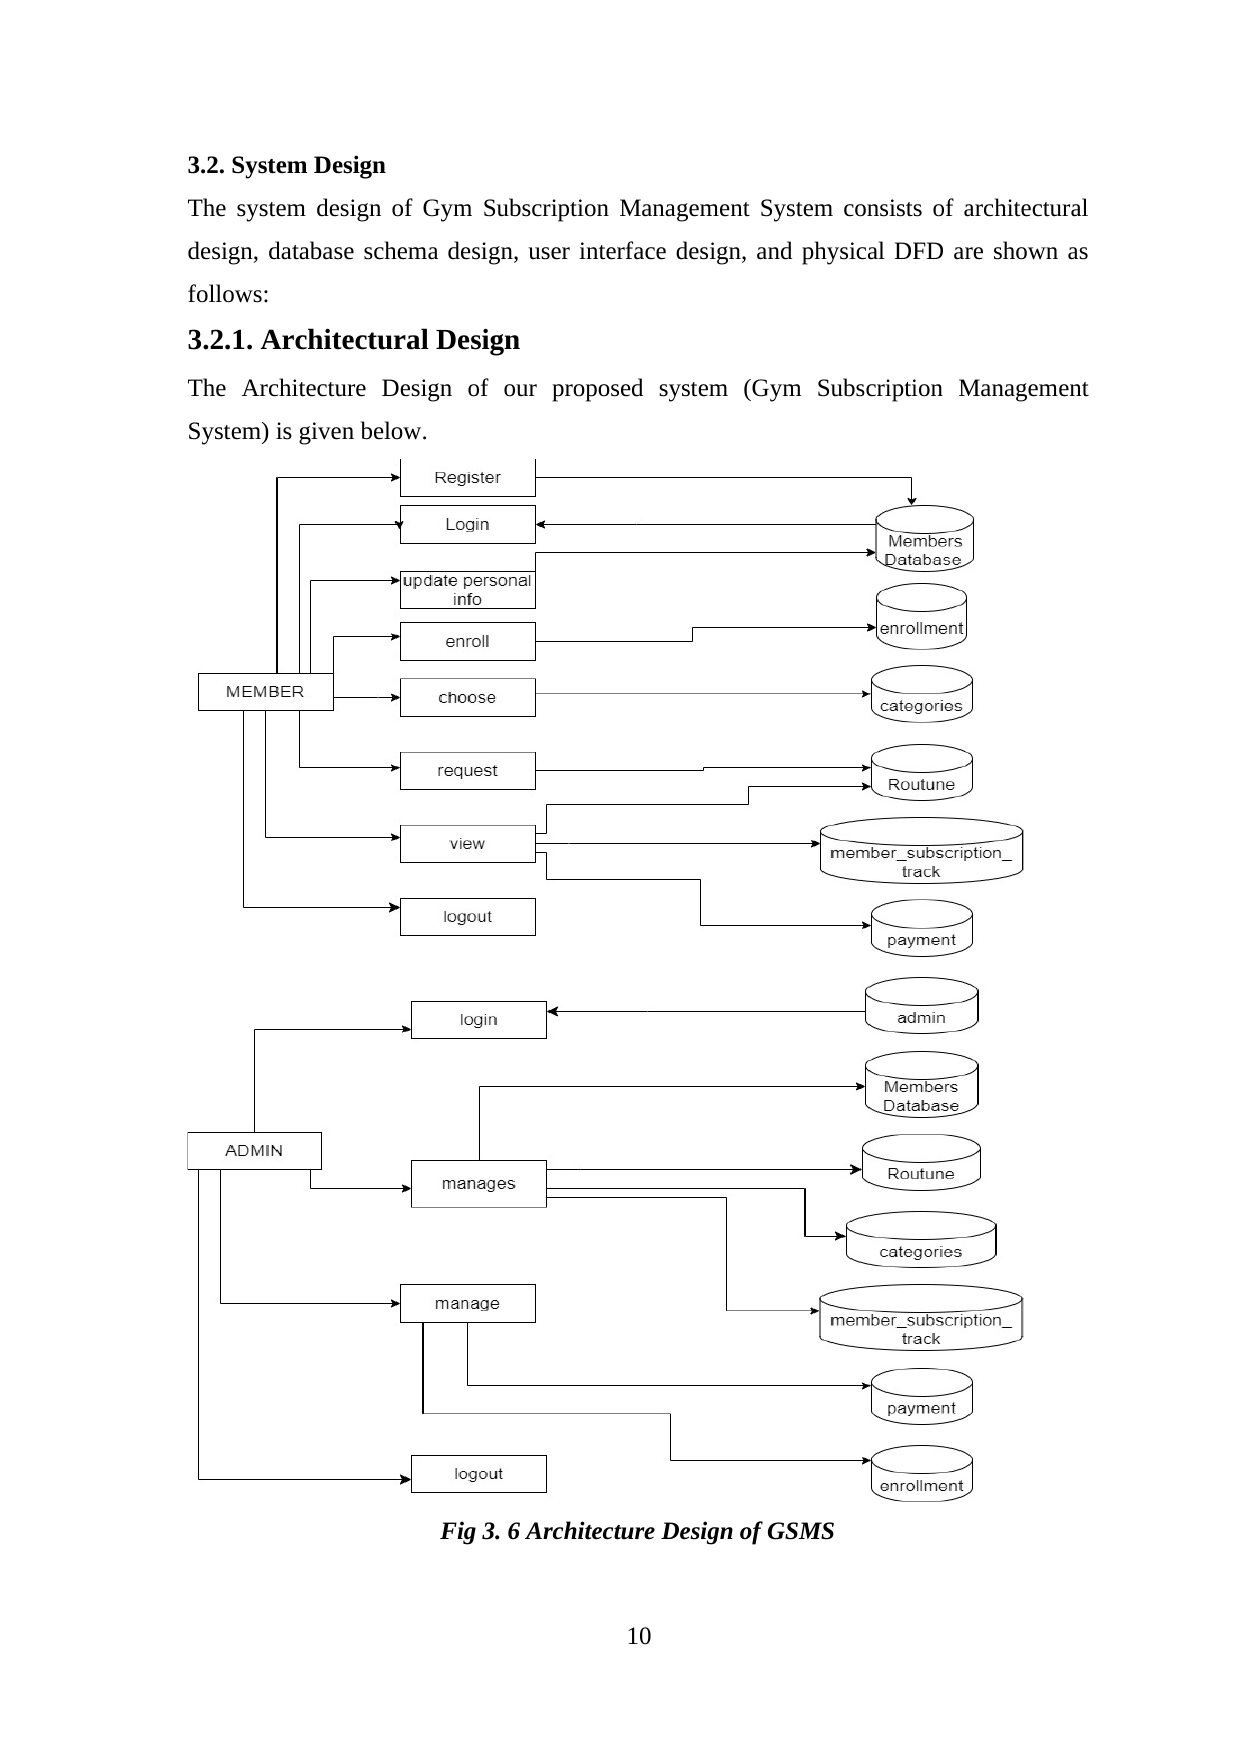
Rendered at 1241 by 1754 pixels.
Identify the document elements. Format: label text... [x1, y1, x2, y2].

subtitle 3.2.1. Architectural Design [187, 322, 1090, 356]
picture [187, 459, 1024, 1502]
text Fig 3. 6 Architecture Design of GSMS [187, 1516, 1090, 1545]
text The Architecture Design of our proposed system (Gym Subscription Management System) is given below. [187, 373, 1090, 445]
text The system design of Gym Subscription Management System consists of architectural design, database schema design, user interface design, and physical DFD are shown as follows: [187, 193, 1090, 308]
text 3.2. System Design [187, 150, 1090, 179]
